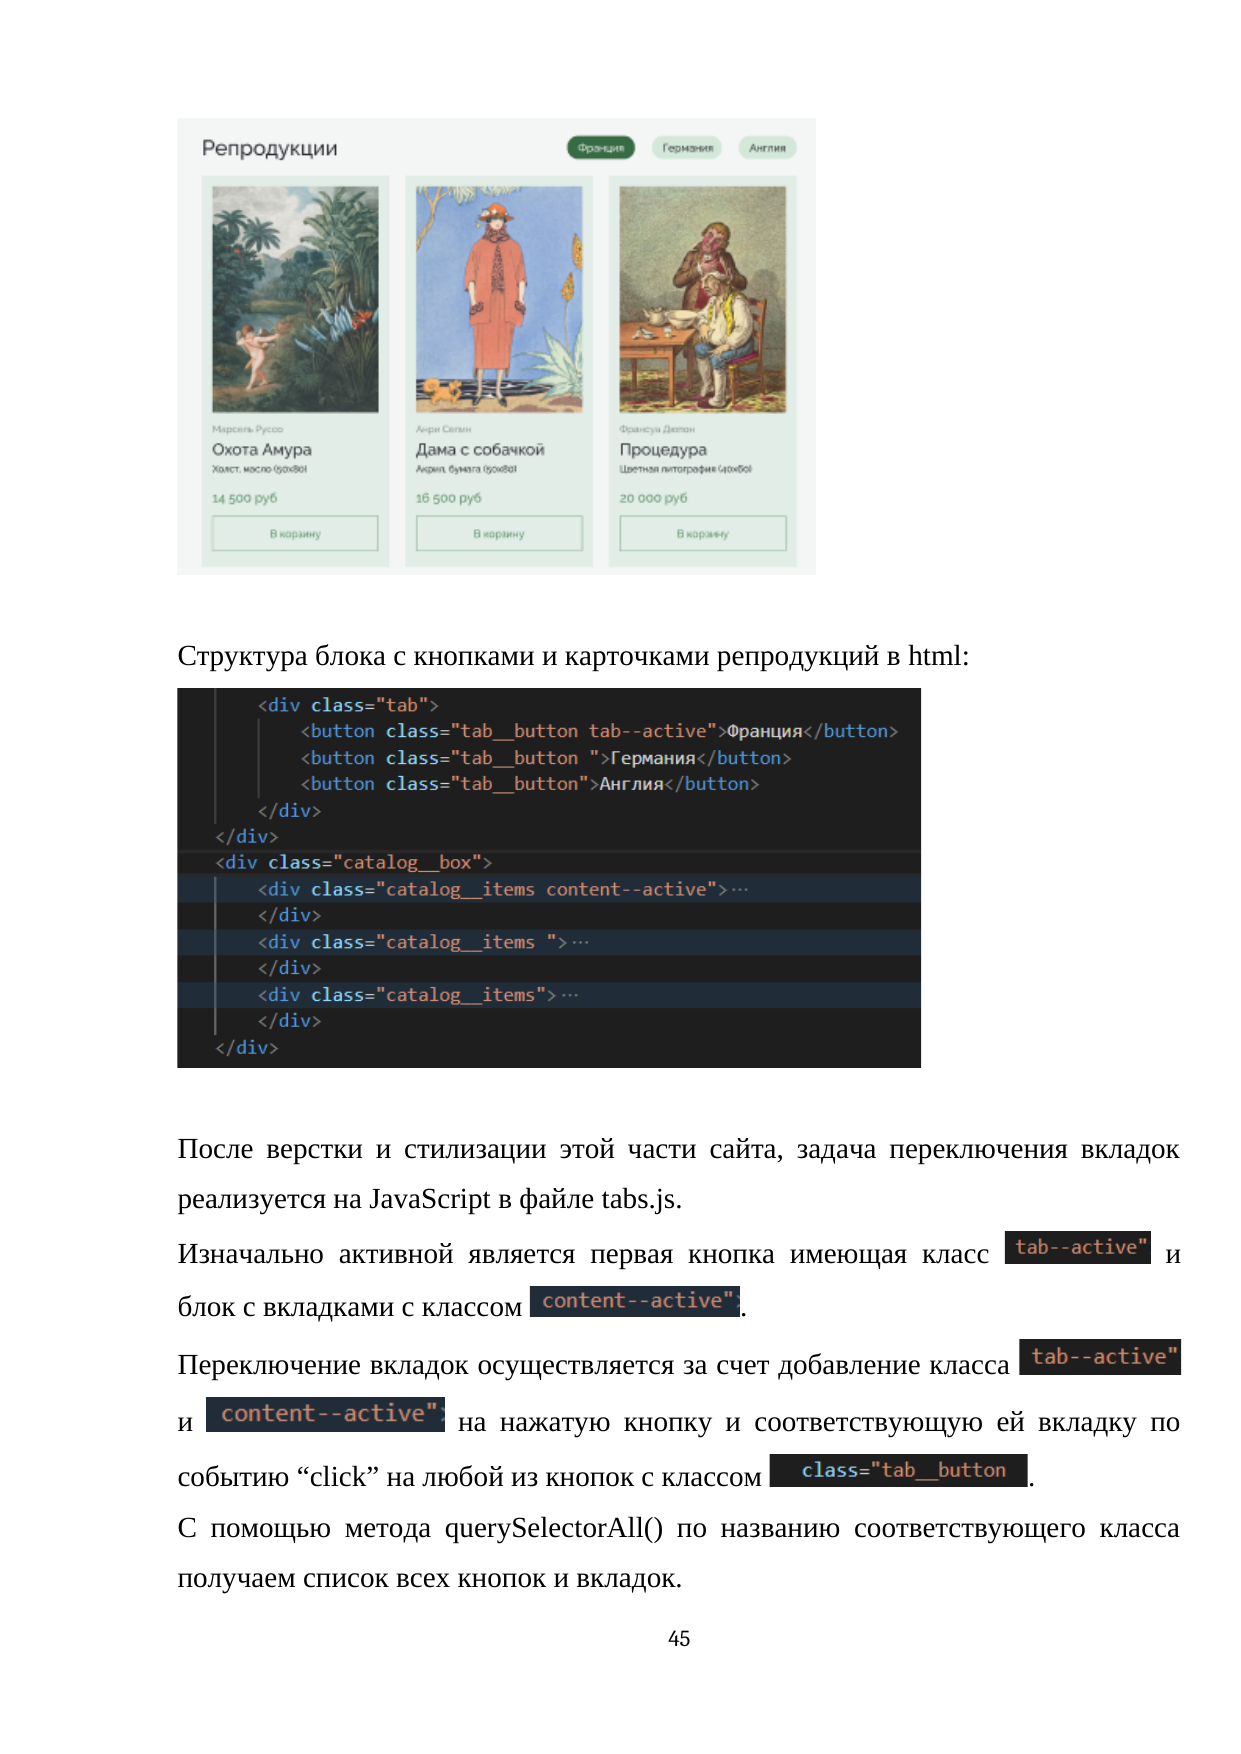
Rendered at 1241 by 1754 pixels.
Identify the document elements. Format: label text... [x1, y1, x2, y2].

picture [1019, 1339, 1182, 1375]
picture [529, 1286, 740, 1317]
picture [177, 118, 817, 575]
text С помощью метода querySelectorAll() по названию соответствующего класса получаем список всех кнопок и вкладок. [177, 1510, 1181, 1594]
text Изначально активной является первая кнопка имеющая класс и блок с вкладками с классом . [177, 1232, 1181, 1323]
picture [769, 1454, 1028, 1487]
text После верстки и стилизации этой части сайта, задача переключения вкладок реализуется на JavaScript в файле tabs.js. [177, 1131, 1181, 1215]
picture [177, 688, 922, 1068]
picture [1004, 1231, 1151, 1264]
text Структура блока с кнопками и карточками репродукций в html: [177, 638, 1181, 671]
text Переключение вкладок осуществляется за счет добавление класса и на нажатую кнопку и соответствующую ей вкладку по событию “click” на любой из кнопок с классом . [177, 1339, 1181, 1493]
picture [206, 1397, 445, 1432]
